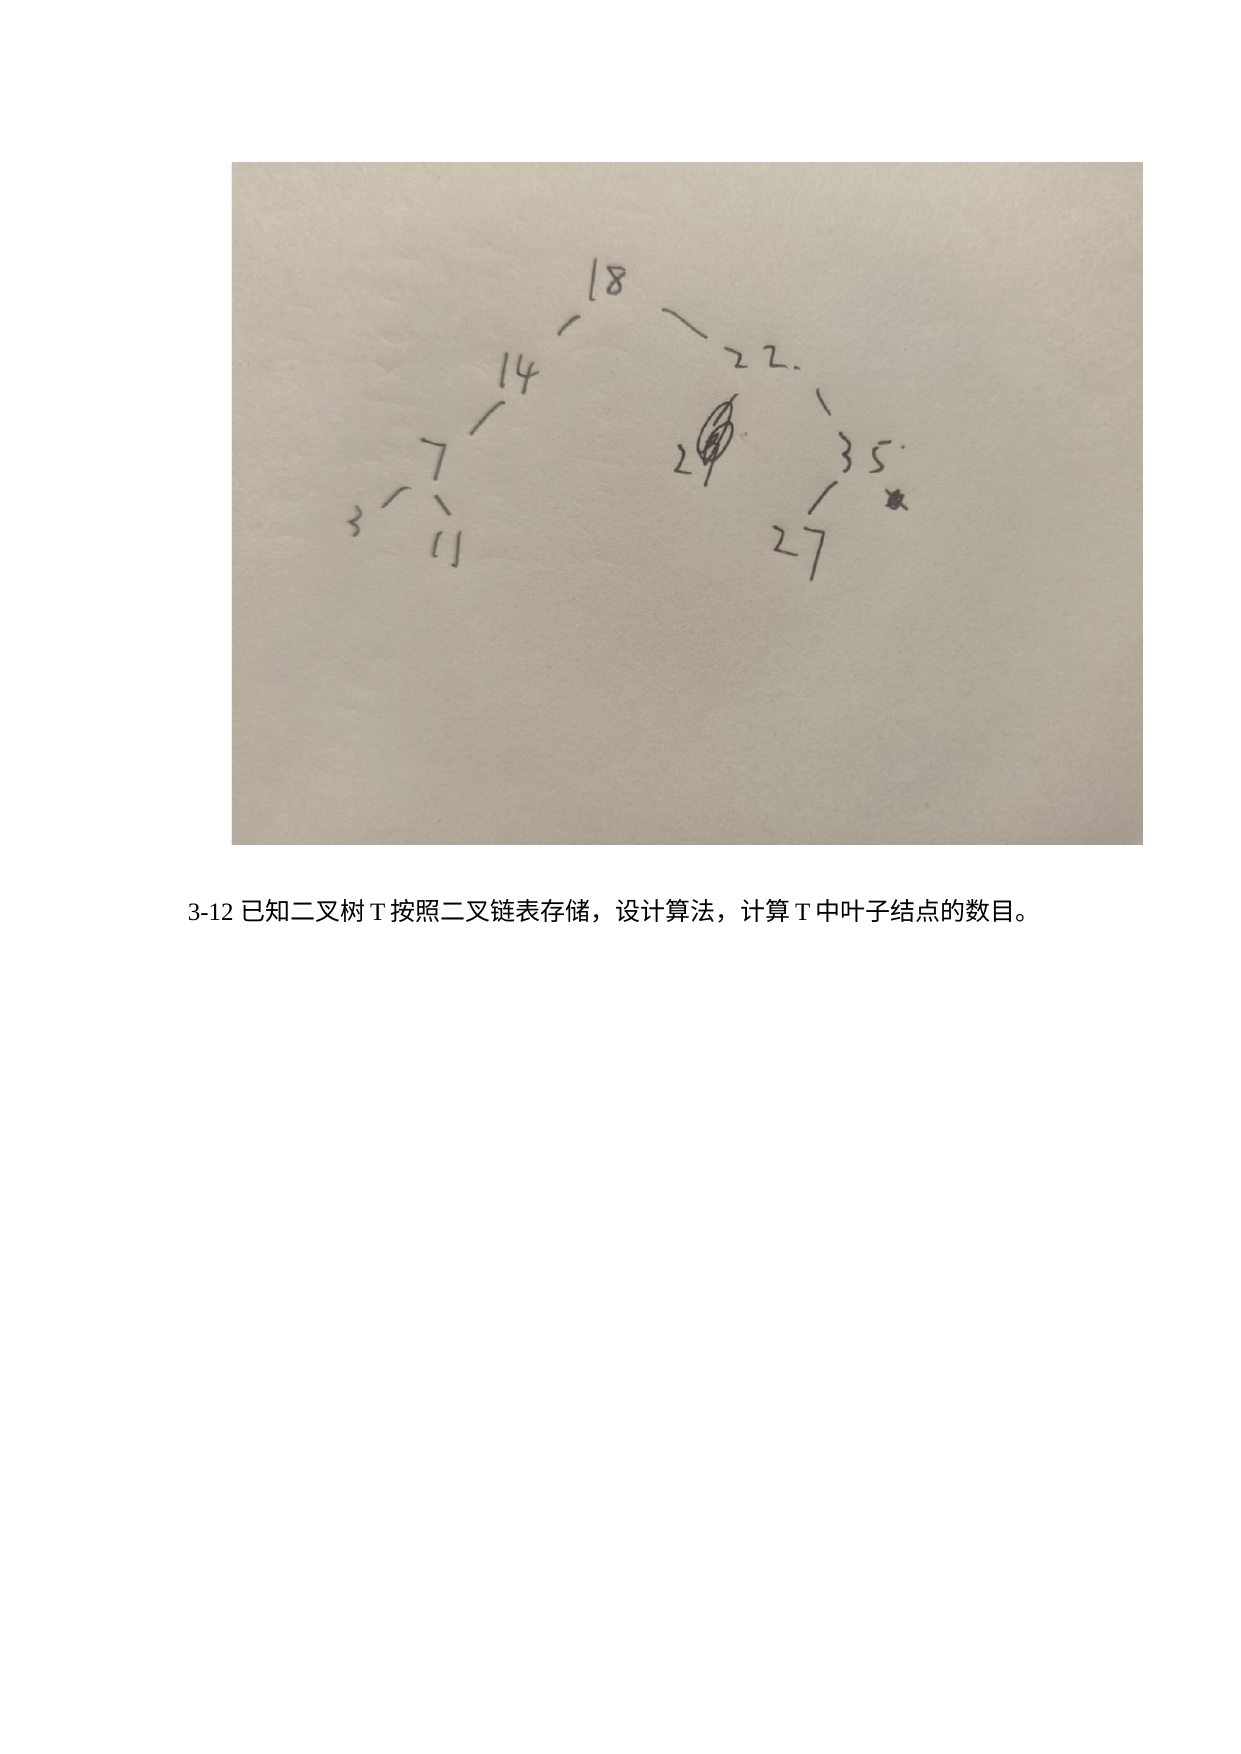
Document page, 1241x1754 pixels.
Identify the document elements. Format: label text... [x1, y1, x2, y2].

picture [233, 162, 1142, 845]
text 3-12 已知二叉树T按照二叉链表存储，设计算法，计算T中叶子结点的数目。 [188, 877, 1053, 942]
